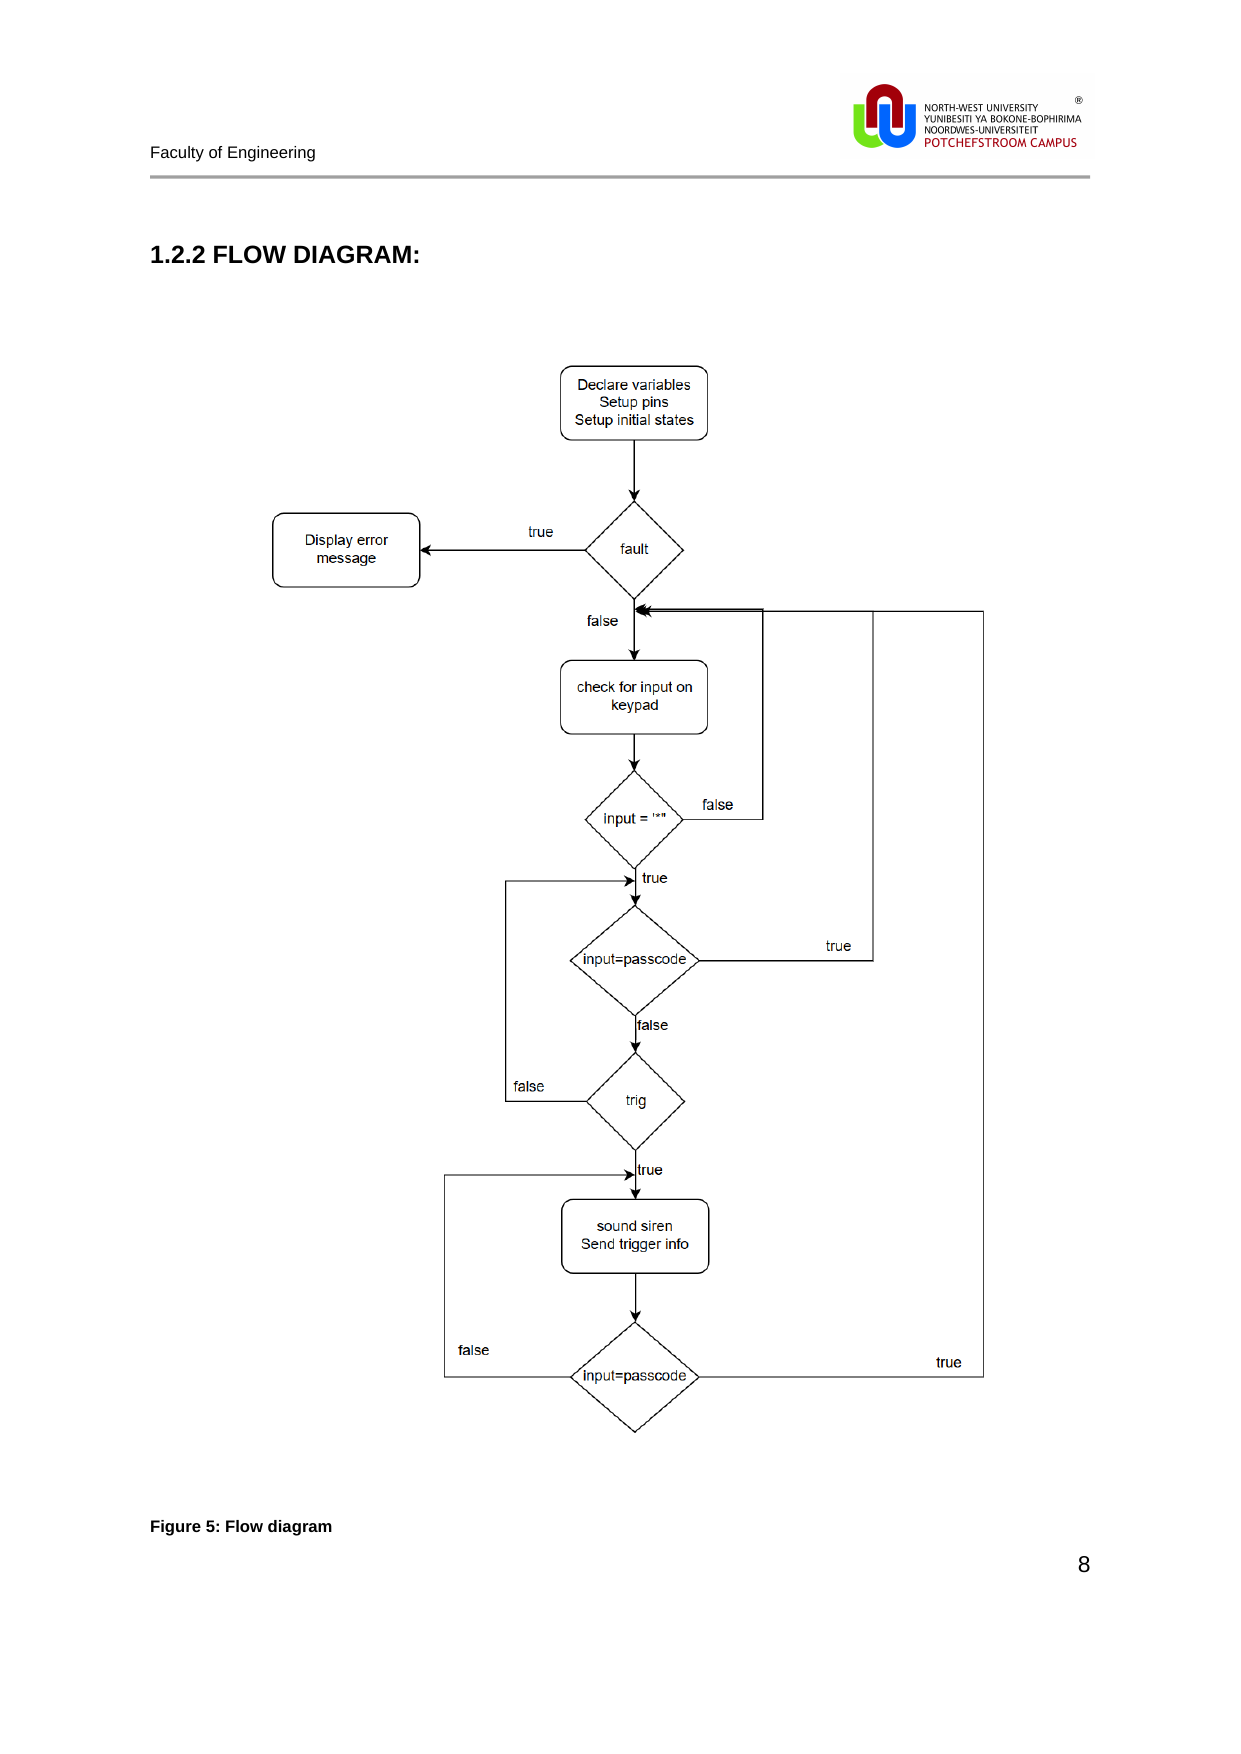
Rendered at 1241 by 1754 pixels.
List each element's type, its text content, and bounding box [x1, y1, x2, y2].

picture [150, 308, 1090, 1479]
picture [840, 73, 1095, 159]
subtitle 1.2.2 Flow diagram: [150, 240, 1090, 269]
text Figure 5: Flow diagram [150, 1517, 1090, 1536]
